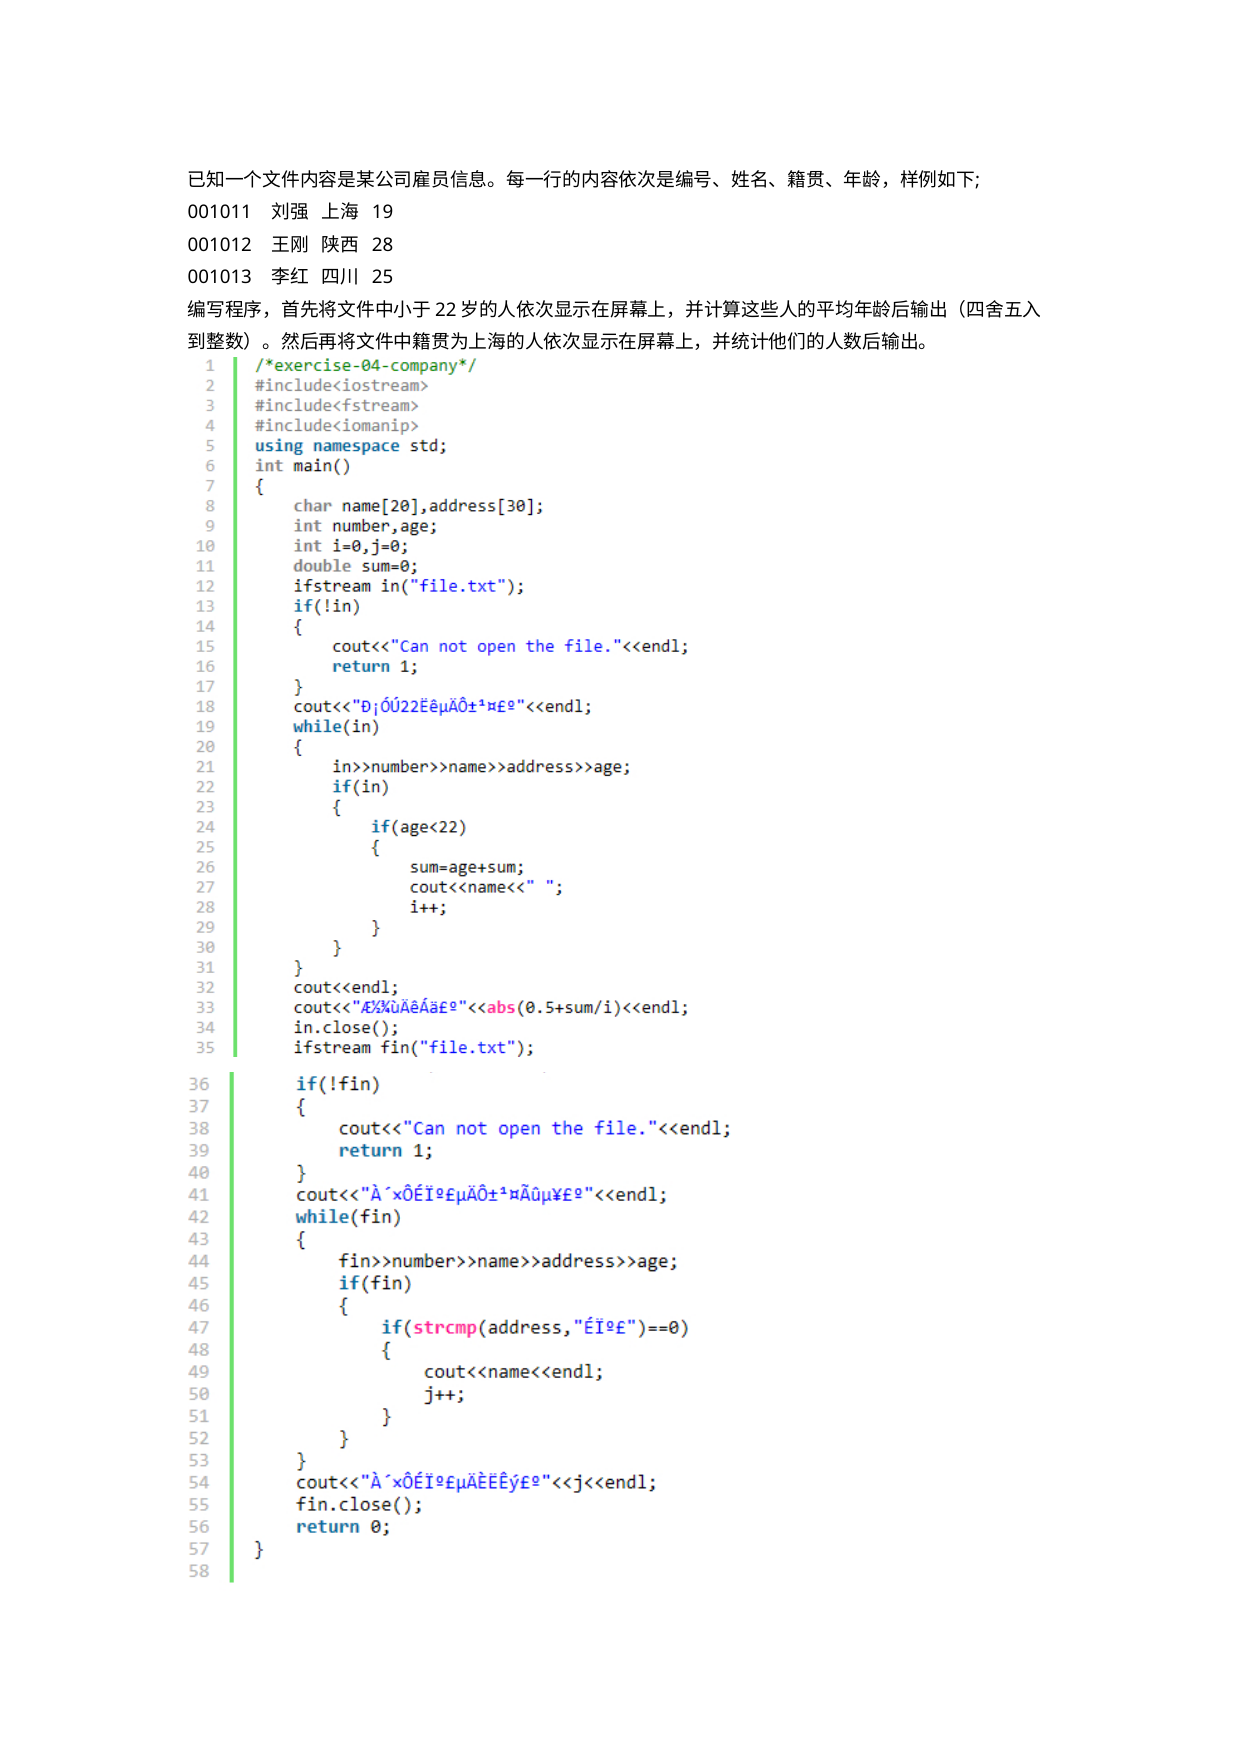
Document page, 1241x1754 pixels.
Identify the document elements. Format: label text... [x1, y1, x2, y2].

text 001011 刘强 上海 19 [187, 194, 1053, 227]
text 编写程序，首先将文件中小于22岁的人依次显示在屏幕上，并计算这些人的平均年龄后输出（四舍五入到整数）。然后再将文件中籍贯为上海的人依次显示在屏幕上，并统计他们的人数后输出。 [187, 292, 1053, 357]
text 001012 王刚 陕西 28 [187, 227, 1053, 259]
text 001013 李红 四川 25 [187, 259, 1053, 292]
text 已知一个文件内容是某公司雇员信息。每一行的内容依次是编号、姓名、籍贯、年龄，样例如下; [187, 162, 1053, 194]
picture [187, 357, 698, 1057]
picture [187, 1072, 736, 1591]
